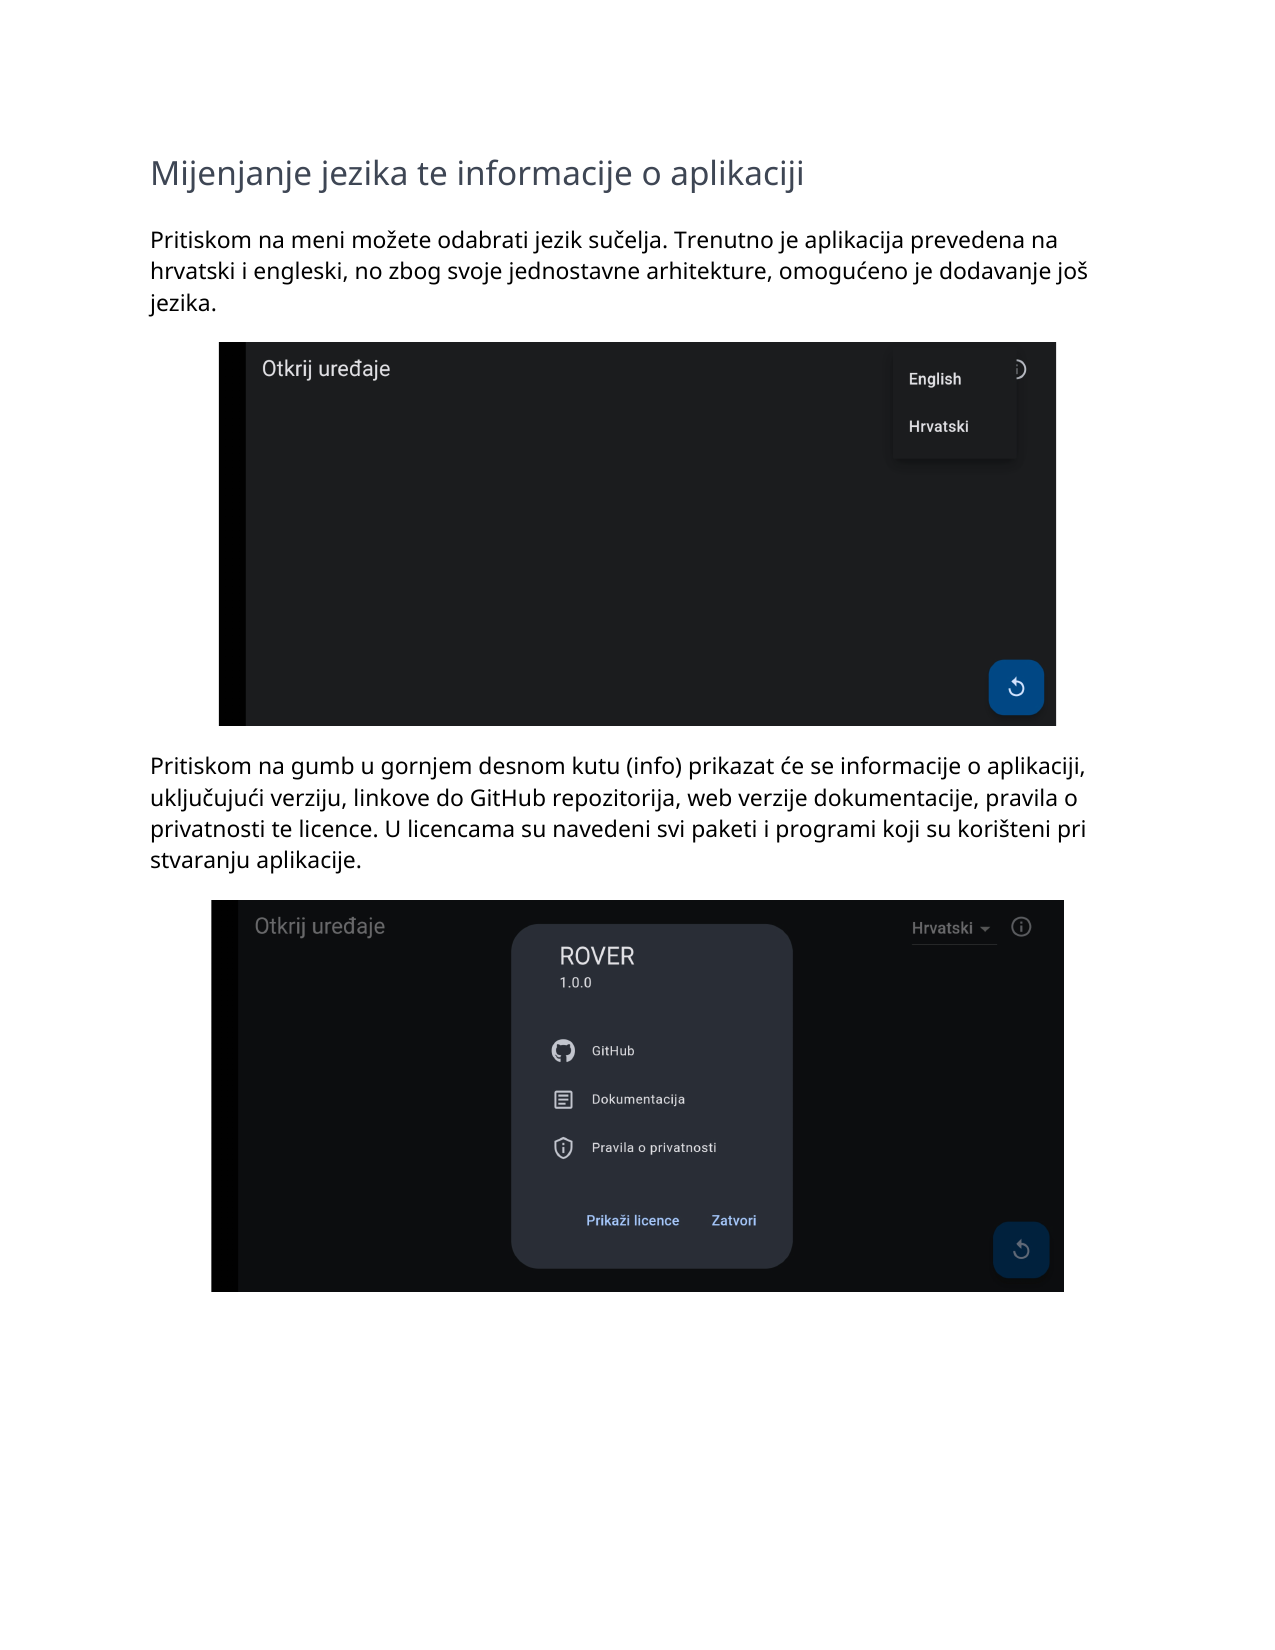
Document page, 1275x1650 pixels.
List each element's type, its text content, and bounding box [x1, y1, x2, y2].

text Pritiskom na meni možete odabrati jezik sučelja. Trenutno je aplikacija prevedena na hrvatski i engleski, no zbog svoje jednostavne arhitekture, omogućeno je dodavanje još jezika. [150, 224, 1125, 318]
text Pritiskom na gumb u gornjem desnom kutu (info) prikazat će se informacije o aplikaciji, uključujući verziju, linkove do GitHub repozitorija, web verzije dokumentacije, pravila o privatnosti te licence. U licencama su navedeni svi paketi i programi koji su korišteni pri stvaranju aplikacije. [150, 750, 1125, 875]
picture [211, 900, 1064, 1292]
picture [218, 342, 1057, 726]
subtitle Mijenjanje jezika te informacije o aplikaciji [150, 150, 1125, 195]
